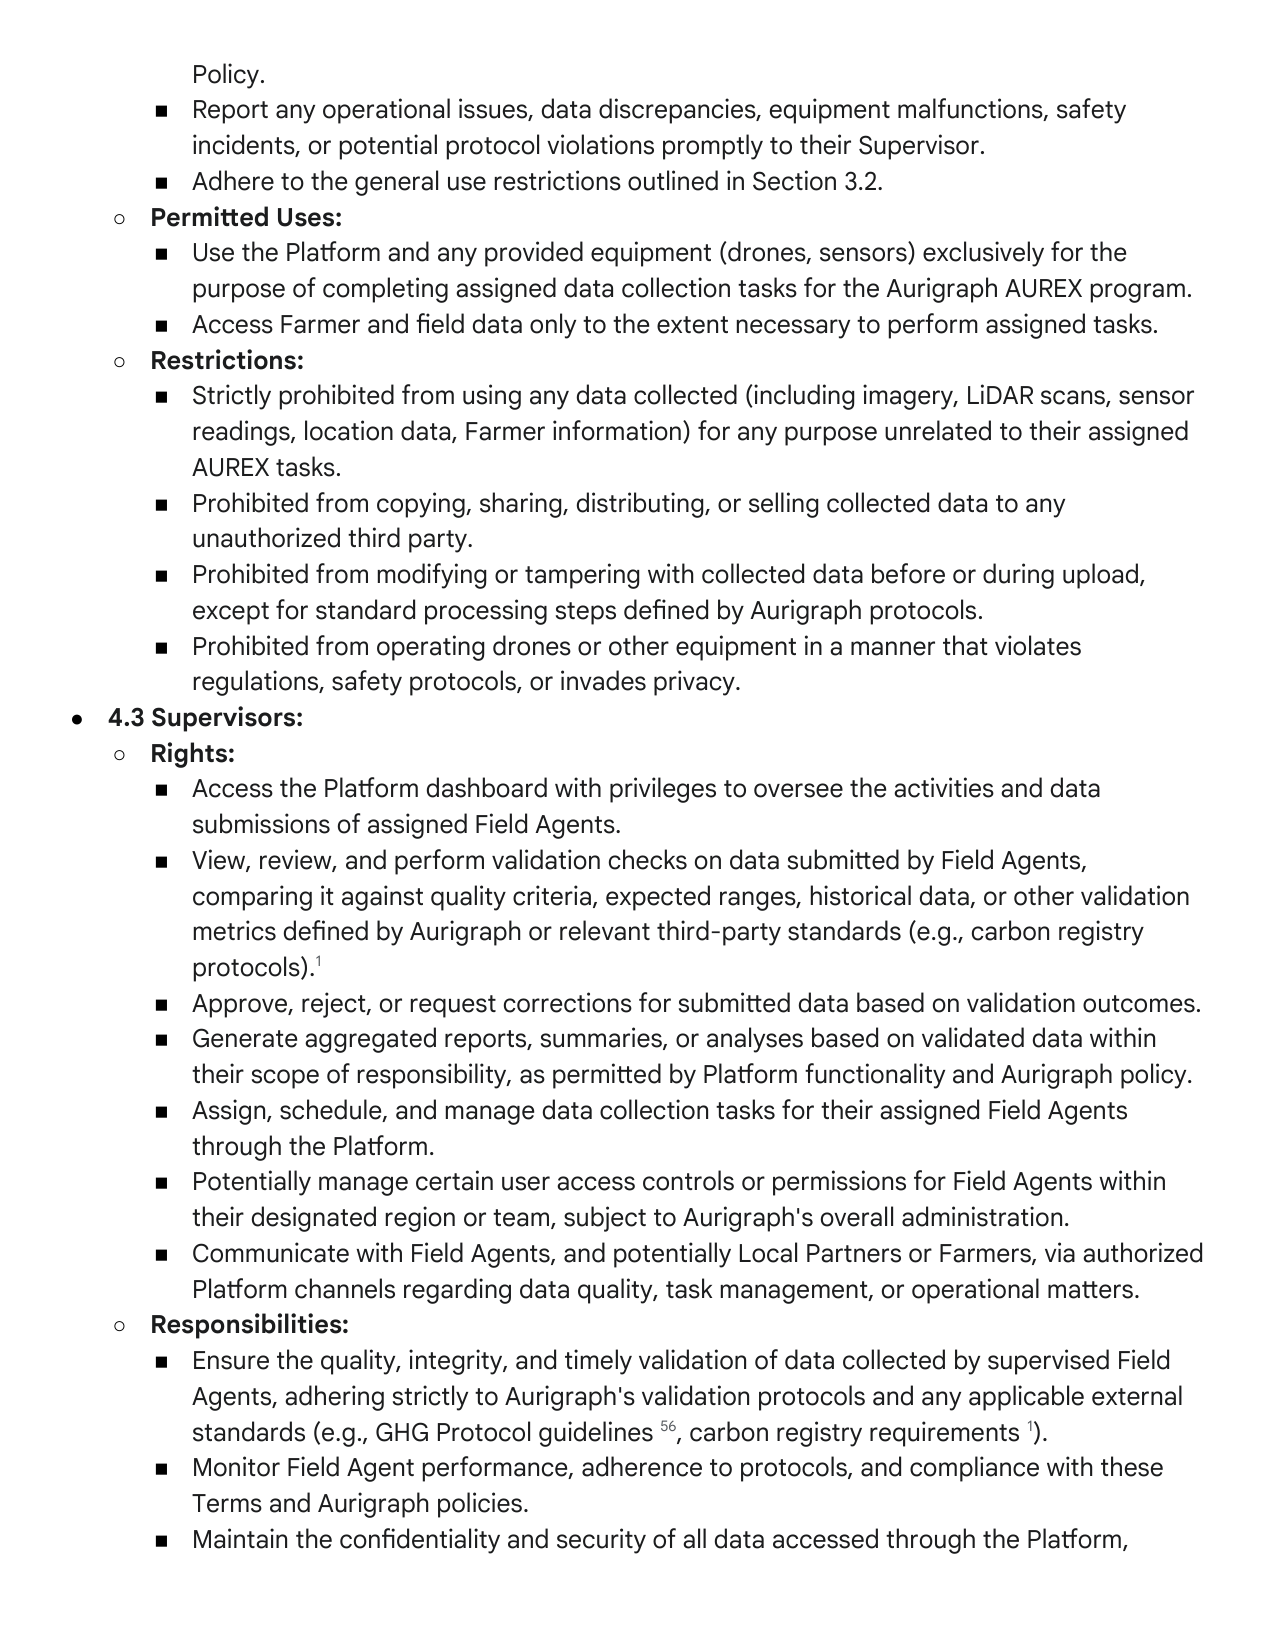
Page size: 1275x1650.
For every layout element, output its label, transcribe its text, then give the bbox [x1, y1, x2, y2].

list Generate aggregated reports, summaries, or analyses based on validated data within their scope of responsibility, as permitted by Platform functionality and Aurigraph policy. [154, 1024, 1216, 1091]
list Access Farmer and field data only to the extent necessary to perform assigned tasks. [154, 309, 1216, 341]
list View, review, and perform validation checks on data submitted by Field Agents, comparing it against quality criteria, expected ranges, historical data, or other validation metrics defined by Aurigraph or relevant third-party standards (e.g., carbon registry protocols).1 [154, 845, 1216, 984]
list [154, 1524, 1216, 1555]
list Assign, schedule, and manage data collection tasks for their assigned Field Agents through the Platform. [154, 1095, 1216, 1162]
list Permitted Uses: [112, 202, 1216, 233]
list Access the Platform dashboard with privileges to oversee the activities and data submissions of assigned Field Agents. [154, 774, 1216, 841]
list Approve, reject, or request corrections for submitted data based on validation outcomes. [154, 988, 1216, 1019]
list Prohibited from operating drones or other equipment in a manner that violates regulations, safety protocols, or invades privacy. [154, 631, 1216, 698]
list Use the Platform and any provided equipment (drones, sensors) exclusively for the purpose of completing assigned data collection tasks for the Aurigraph AUREX program. [154, 238, 1216, 305]
list Monitor Field Agent performance, adherence to protocols, and compliance with these Terms and Aurigraph policies. [154, 1452, 1216, 1519]
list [154, 59, 1216, 90]
list Report any operational issues, data discrepancies, equipment malfunctions, safety incidents, or potential protocol violations promptly to their Supervisor. [154, 95, 1216, 162]
list Prohibited from copying, sharing, distributing, or selling collected data to any unauthorized third party. [154, 488, 1216, 555]
list Potentially manage certain user access controls or permissions for Field Agents within their designated region or team, subject to Aurigraph's overall administration. [154, 1167, 1216, 1234]
list Responsibilities: [112, 1309, 1216, 1341]
list Strictly prohibited from using any data collected (including imagery, LiDAR scans, sensor readings, location data, Farmer information) for any purpose unrelated to their assigned AUREX tasks. [154, 381, 1216, 483]
list Rights: [112, 738, 1216, 769]
list Communicate with Field Agents, and potentially Local Partners or Farmers, via authorized Platform channels regarding data quality, task management, or operational matters. [154, 1238, 1216, 1305]
list Adhere to the general use restrictions outlined in Section 3.2. [154, 166, 1216, 198]
list Ensure the quality, integrity, and timely validation of data collected by supervised Field Agents, adhering strictly to Aurigraph's validation protocols and any applicable external standards (e.g., GHG Protocol guidelines 56, carbon registry requirements 1). [154, 1345, 1216, 1448]
list Prohibited from modifying or tampering with collected data before or during upload, except for standard processing steps defined by Aurigraph protocols. [154, 559, 1216, 626]
list 4.3 Supervisors: [70, 702, 1216, 733]
list Restrictions: [112, 345, 1216, 376]
